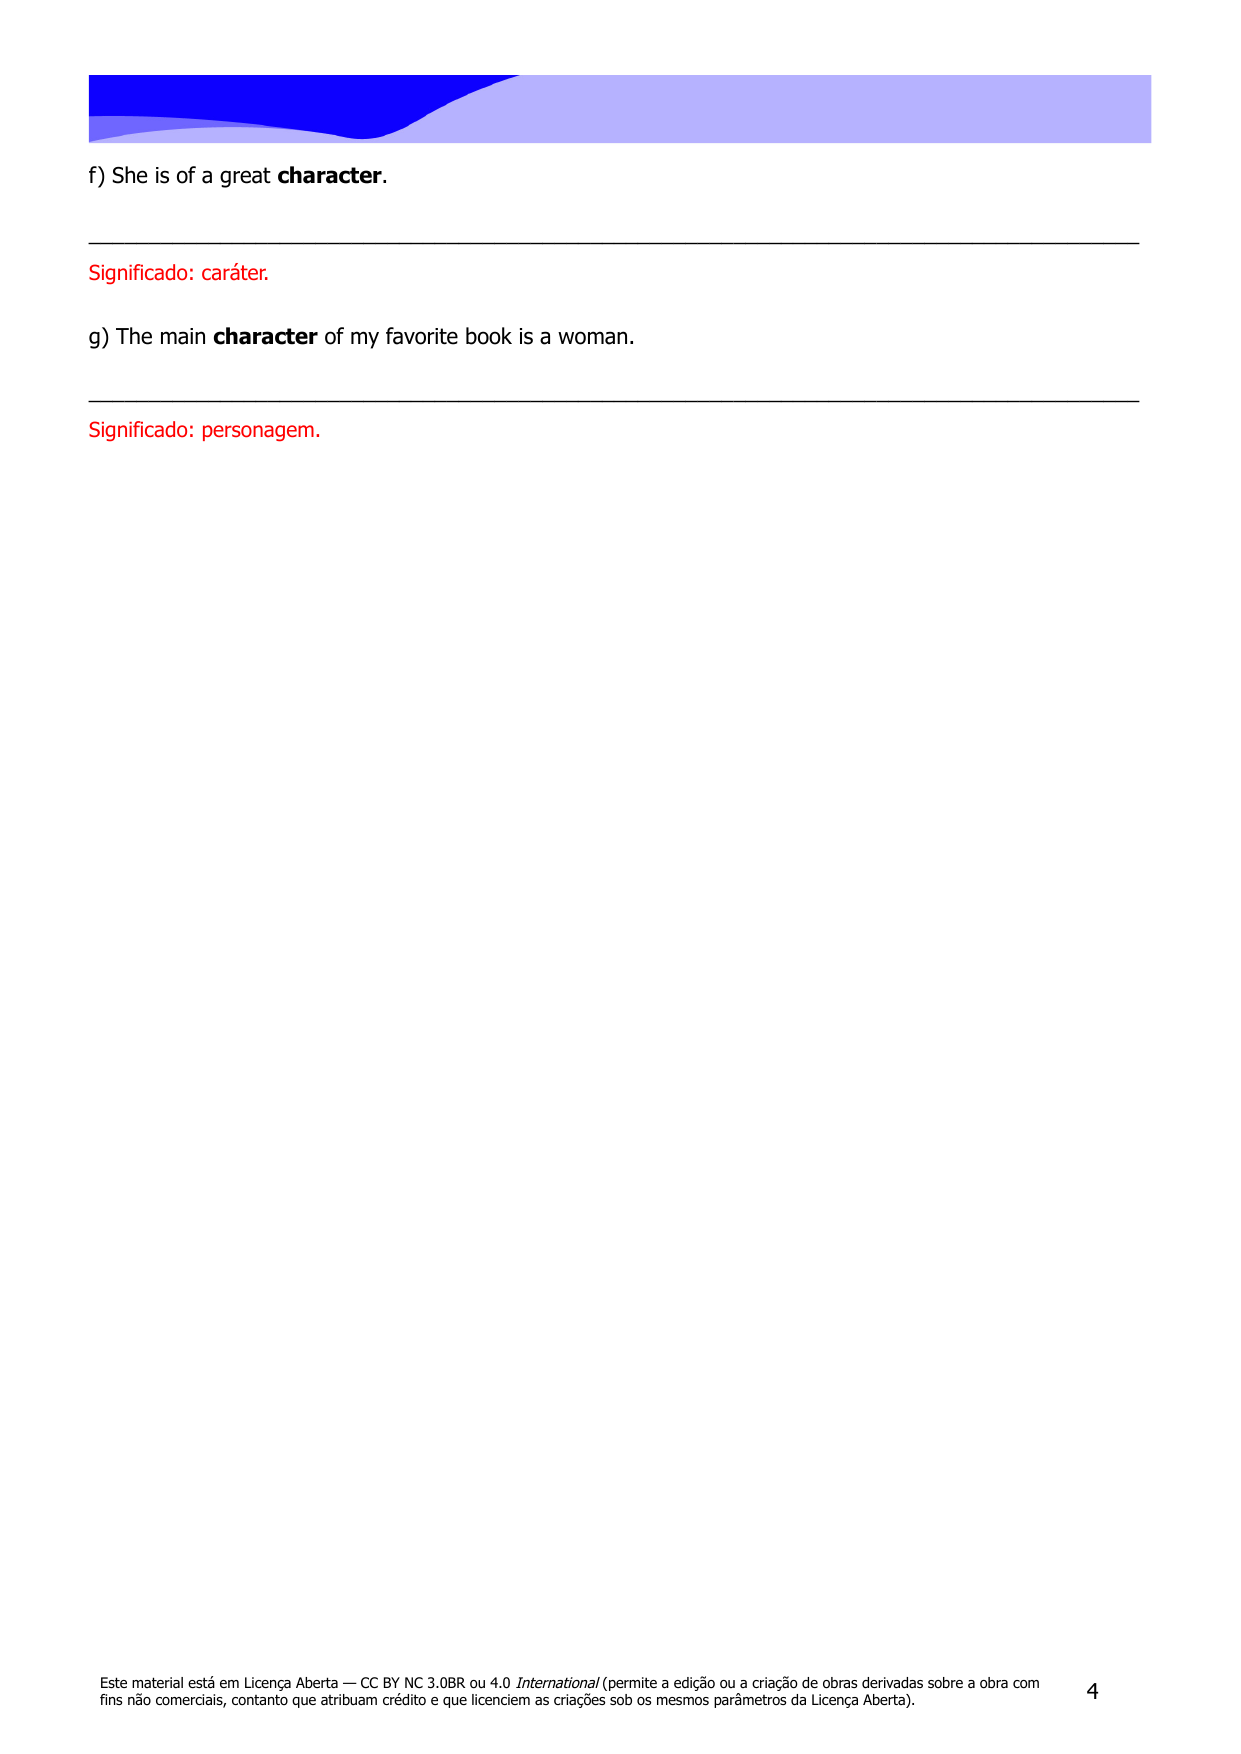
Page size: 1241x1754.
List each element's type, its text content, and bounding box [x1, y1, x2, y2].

text Significado: caráter. [89, 259, 1152, 284]
text ________________________________________________________________________________________ [89, 194, 1152, 253]
text f) She is of a great character. [89, 162, 1152, 188]
text g) The main character of my favorite book is a woman. [89, 323, 1152, 349]
text ________________________________________________________________________________________ [89, 352, 1152, 411]
picture [88, 75, 1152, 156]
text Significado: personagem. [89, 417, 1152, 442]
